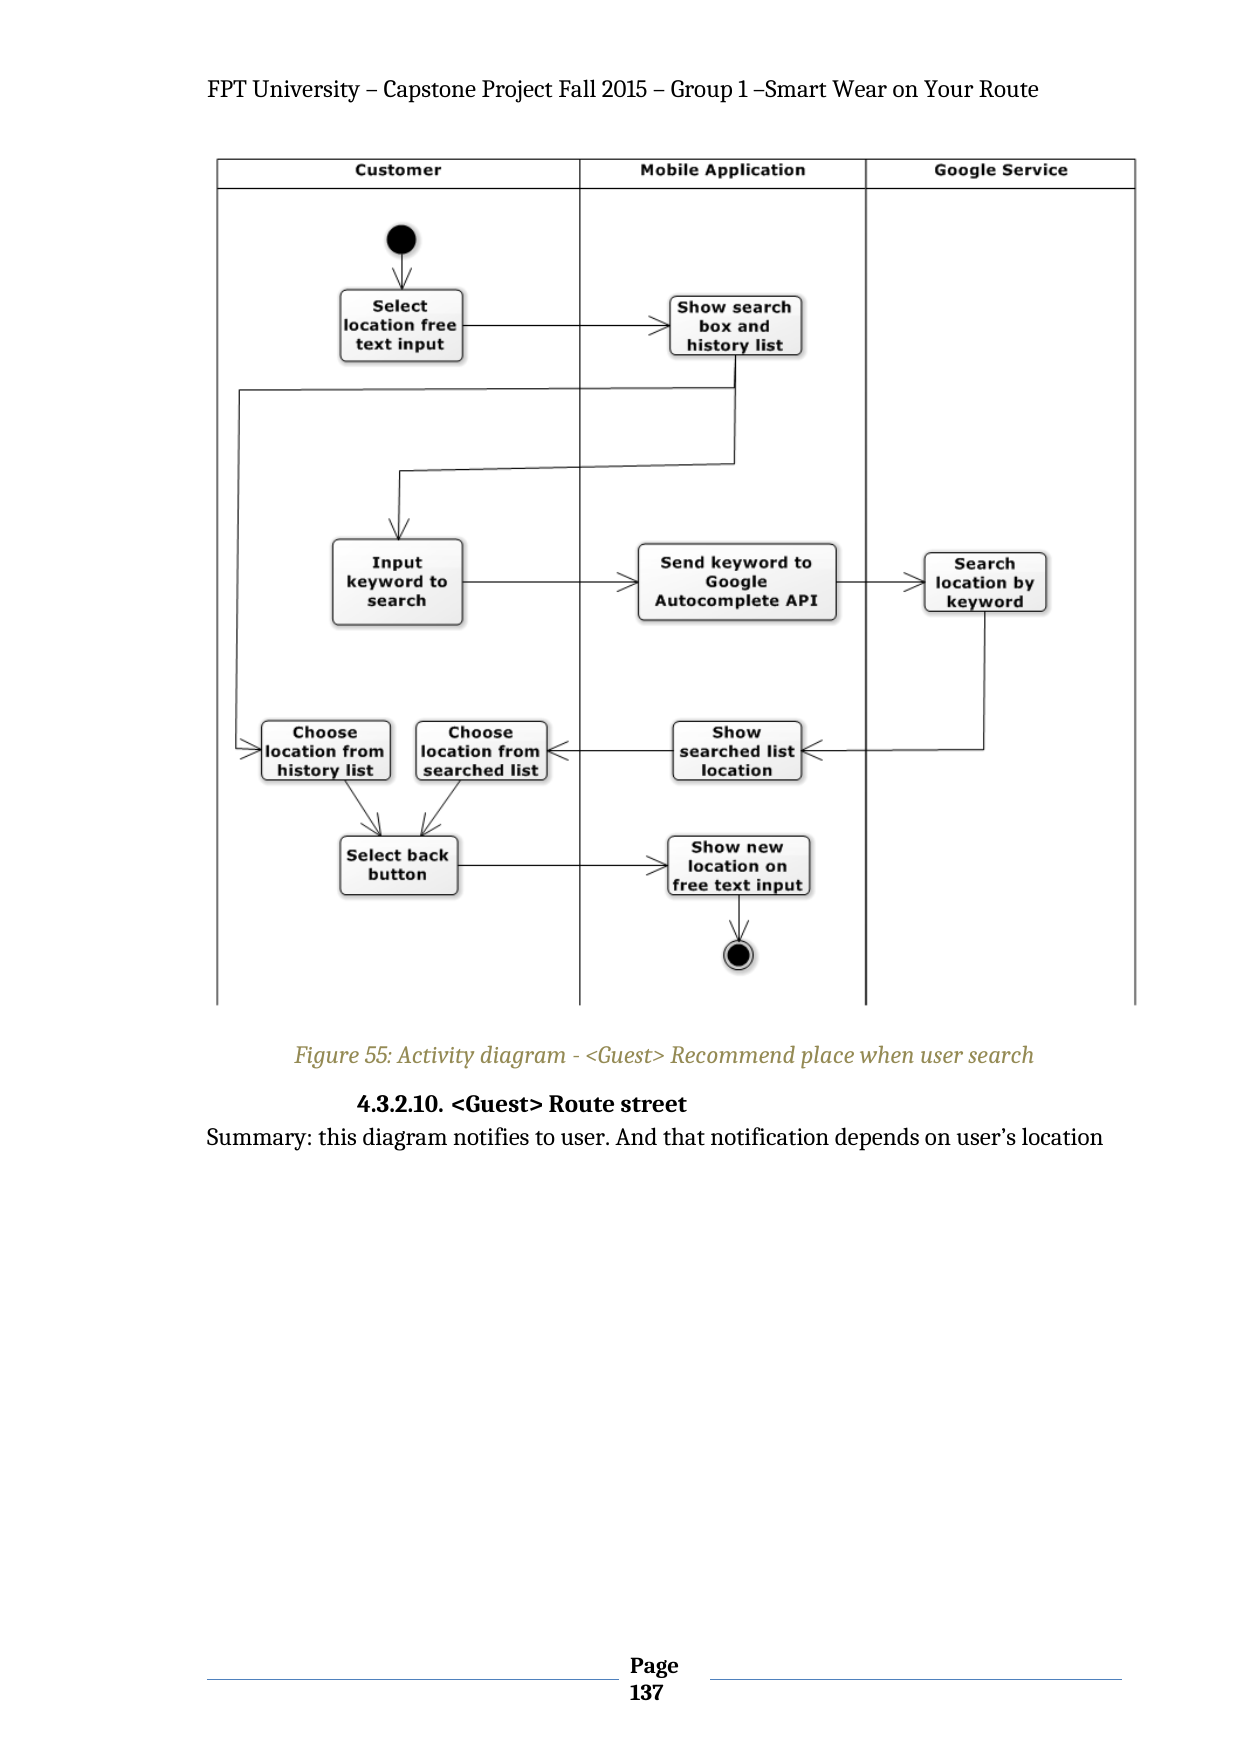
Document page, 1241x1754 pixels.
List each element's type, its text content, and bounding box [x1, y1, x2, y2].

text Summary: this diagram notifies to user. And that notification depends on user’s location [207, 1123, 1122, 1152]
subtitle <Guest> Route street [357, 1090, 1122, 1119]
picture [206, 147, 1147, 1016]
